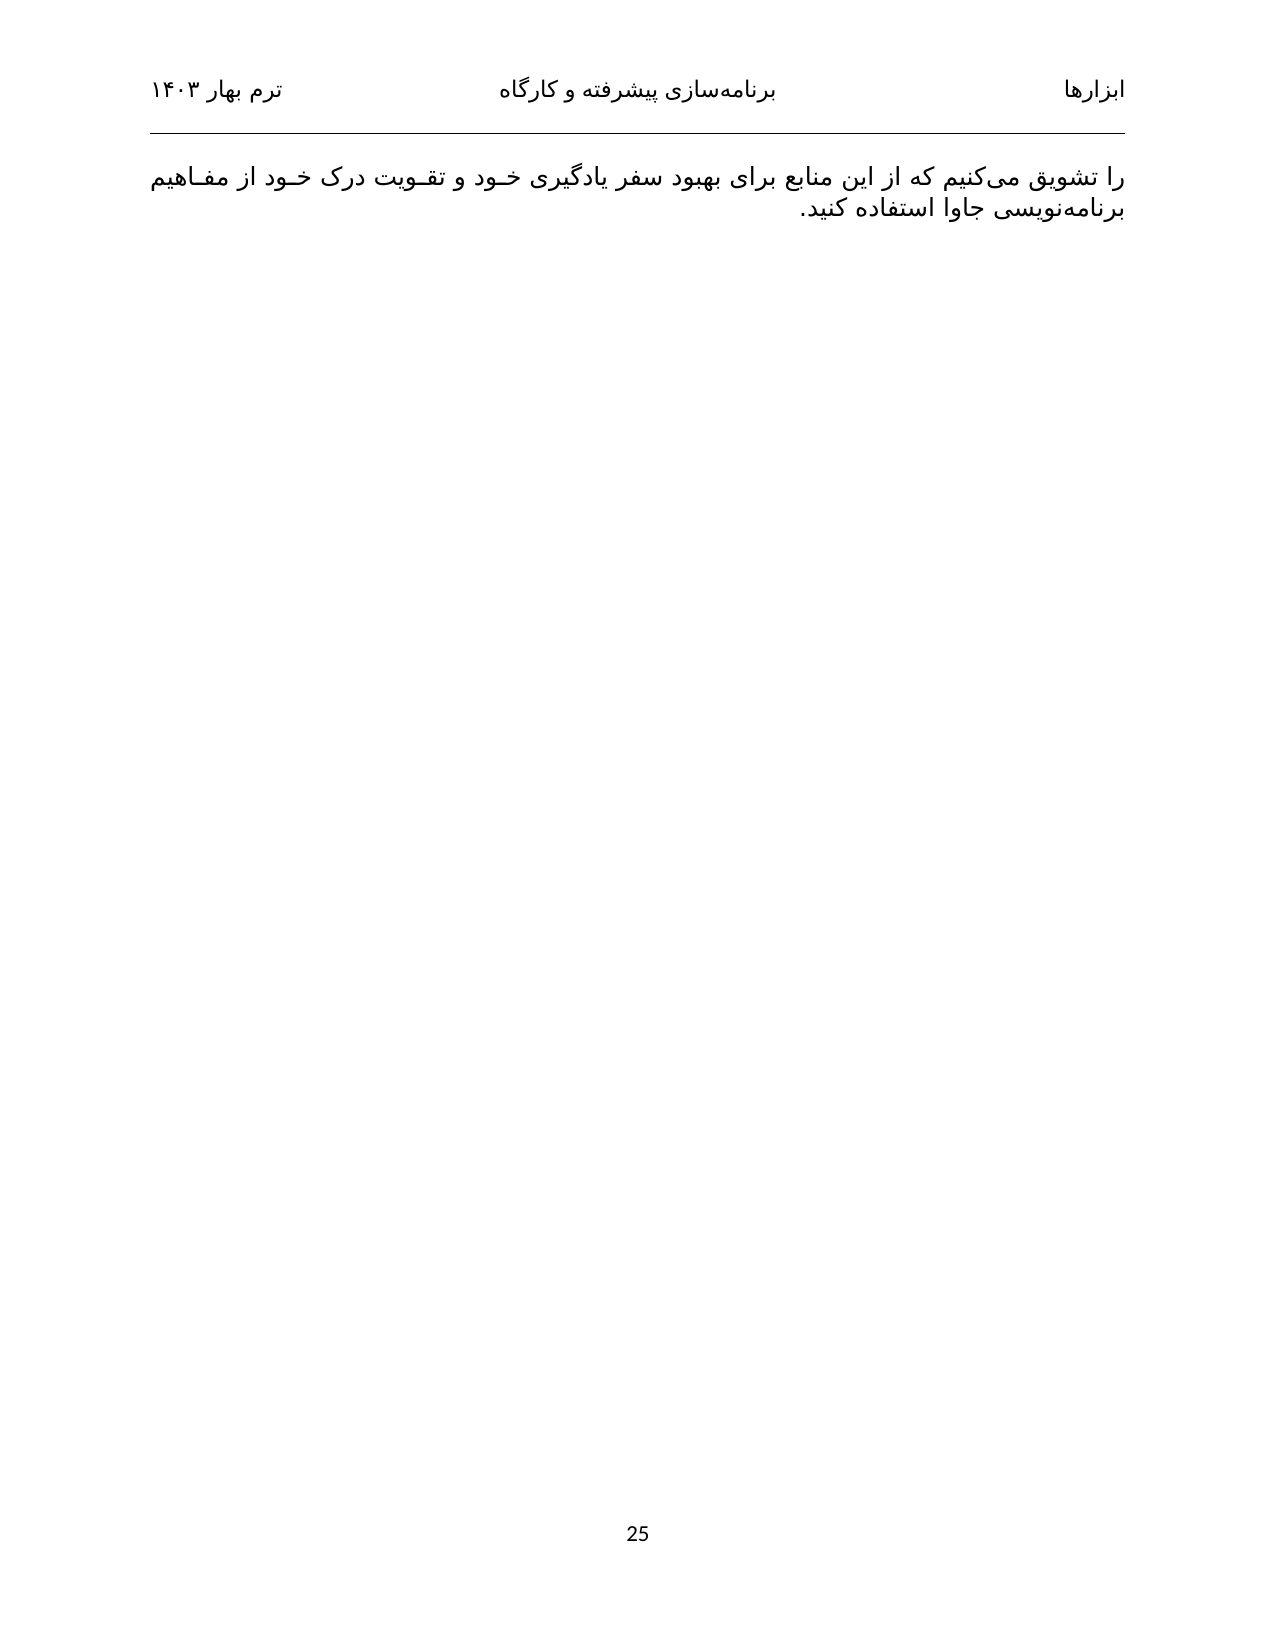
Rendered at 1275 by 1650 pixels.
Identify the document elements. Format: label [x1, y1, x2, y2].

text [150, 162, 1125, 223]
